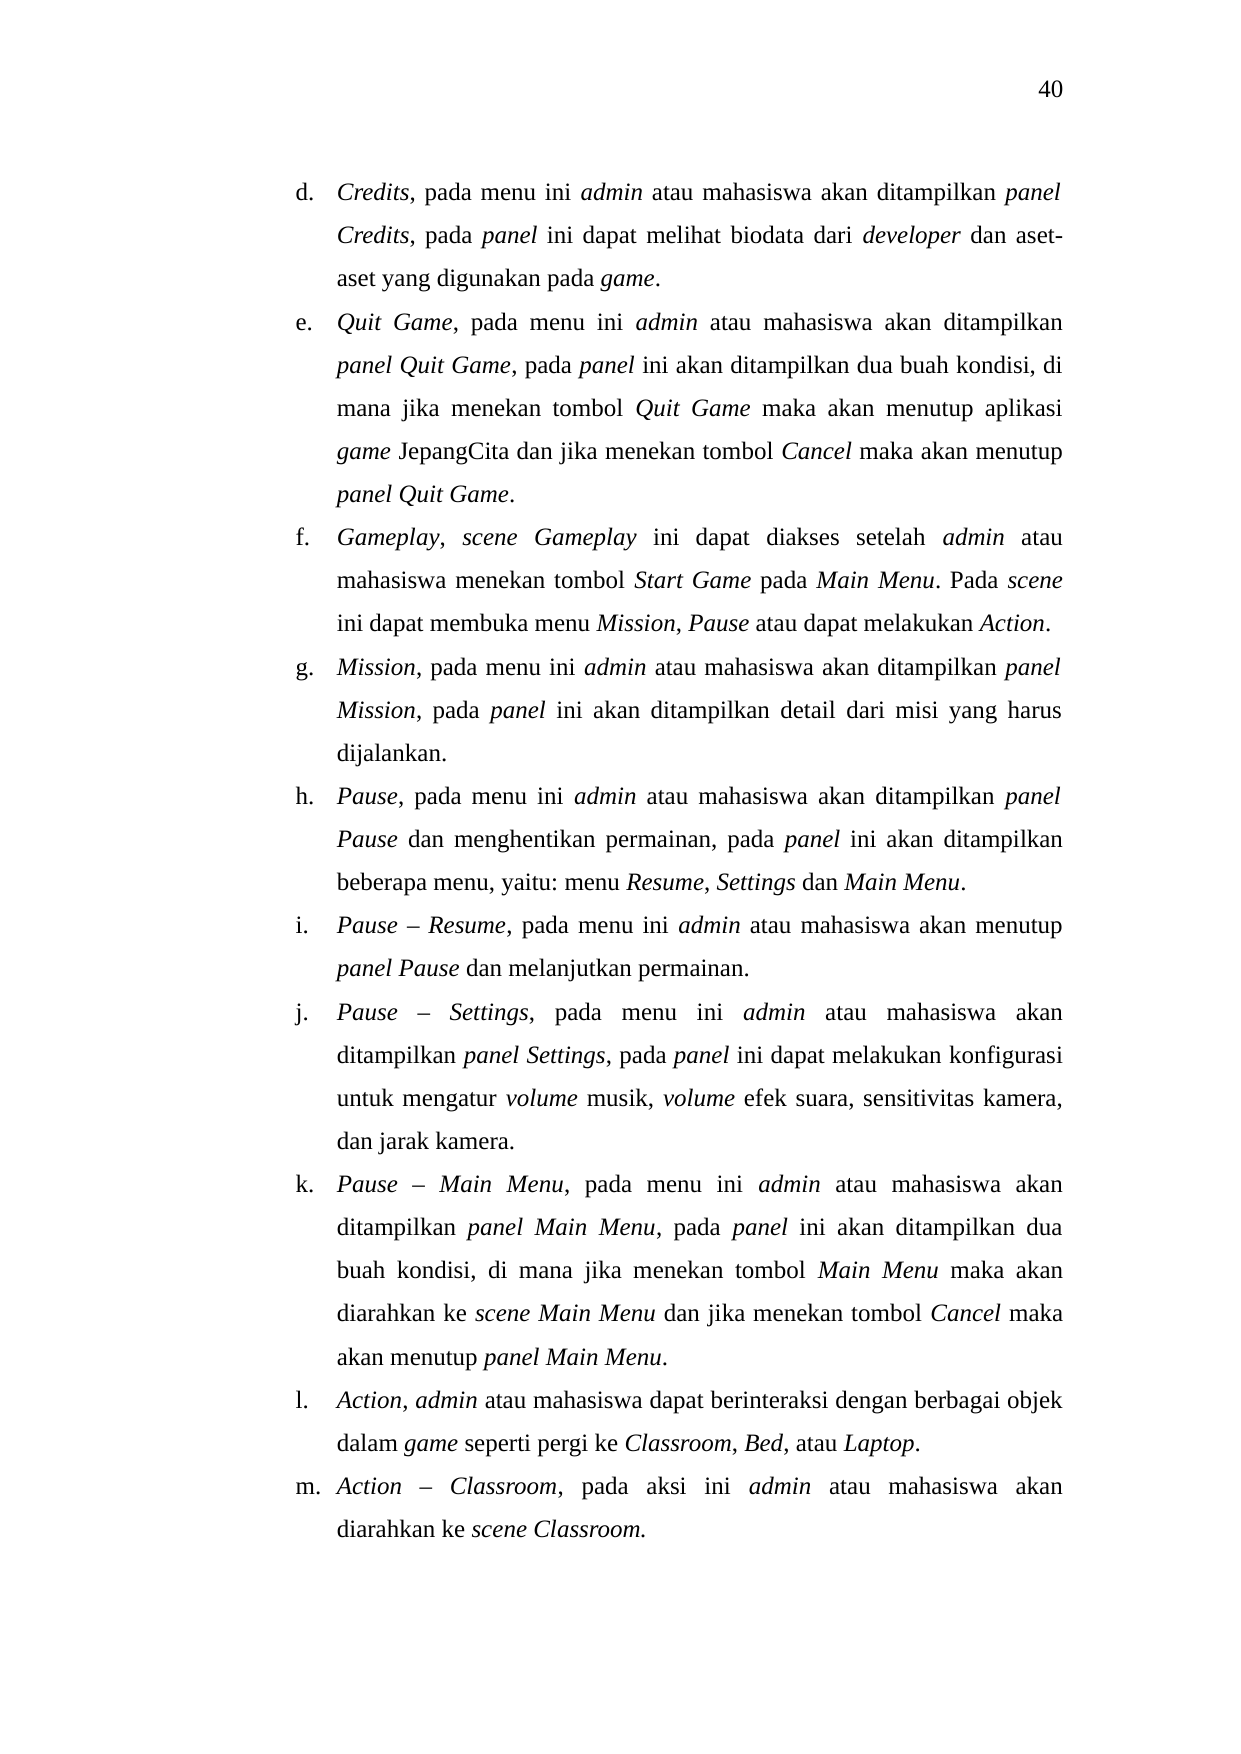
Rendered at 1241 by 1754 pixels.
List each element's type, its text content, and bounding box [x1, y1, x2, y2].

list Pause – Main Menu, pada menu ini admin atau mahasiswa akan ditampilkan panel Main Menu, pada panel ini akan ditampilkan dua buah kondisi, di mana jika menekan tombol Main Menu maka akan diarahkan ke scene Main Menu dan jika menekan tombol Cancel maka akan menutup panel Main Menu. [295, 1169, 1063, 1370]
list Mission, pada menu ini admin atau mahasiswa akan ditampilkan panel Mission, pada panel ini akan ditampilkan detail dari misi yang harus dijalankan. [295, 652, 1063, 767]
list Pause – Settings, pada menu ini admin atau mahasiswa akan ditampilkan panel Settings, pada panel ini dapat melakukan konfigurasi untuk mengatur volume musik, volume efek suara, sensitivitas kamera, dan jarak kamera. [295, 997, 1063, 1155]
list Pause – Resume, pada menu ini admin atau mahasiswa akan menutup panel Pause dan melanjutkan permainan. [295, 910, 1063, 982]
list Action, admin atau mahasiswa dapat berinteraksi dengan berbagai objek dalam game seperti pergi ke Classroom, Bed, atau Laptop. [295, 1385, 1063, 1457]
list Quit Game, pada menu ini admin atau mahasiswa akan ditampilkan panel Quit Game, pada panel ini akan ditampilkan dua buah kondisi, di mana jika menekan tombol Quit Game maka akan menutup aplikasi game JepangCita dan jika menekan tombol Cancel maka akan menutup panel Quit Game. [295, 307, 1063, 508]
list Credits, pada menu ini admin atau mahasiswa akan ditampilkan panel Credits, pada panel ini dapat melihat biodata dari developer dan aset-aset yang digunakan pada game. [295, 177, 1063, 292]
list Pause, pada menu ini admin atau mahasiswa akan ditampilkan panel Pause dan menghentikan permainan, pada panel ini akan ditampilkan beberapa menu, yaitu: menu Resume, Settings dan Main Menu. [295, 781, 1063, 896]
list Action – Classroom, pada aksi ini admin atau mahasiswa akan diarahkan ke scene Classroom. [295, 1471, 1063, 1543]
list Gameplay, scene Gameplay ini dapat diakses setelah admin atau mahasiswa menekan tombol Start Game pada Main Menu. Pada scene ini dapat membuka menu Mission, Pause atau dapat melakukan Action. [295, 522, 1063, 637]
